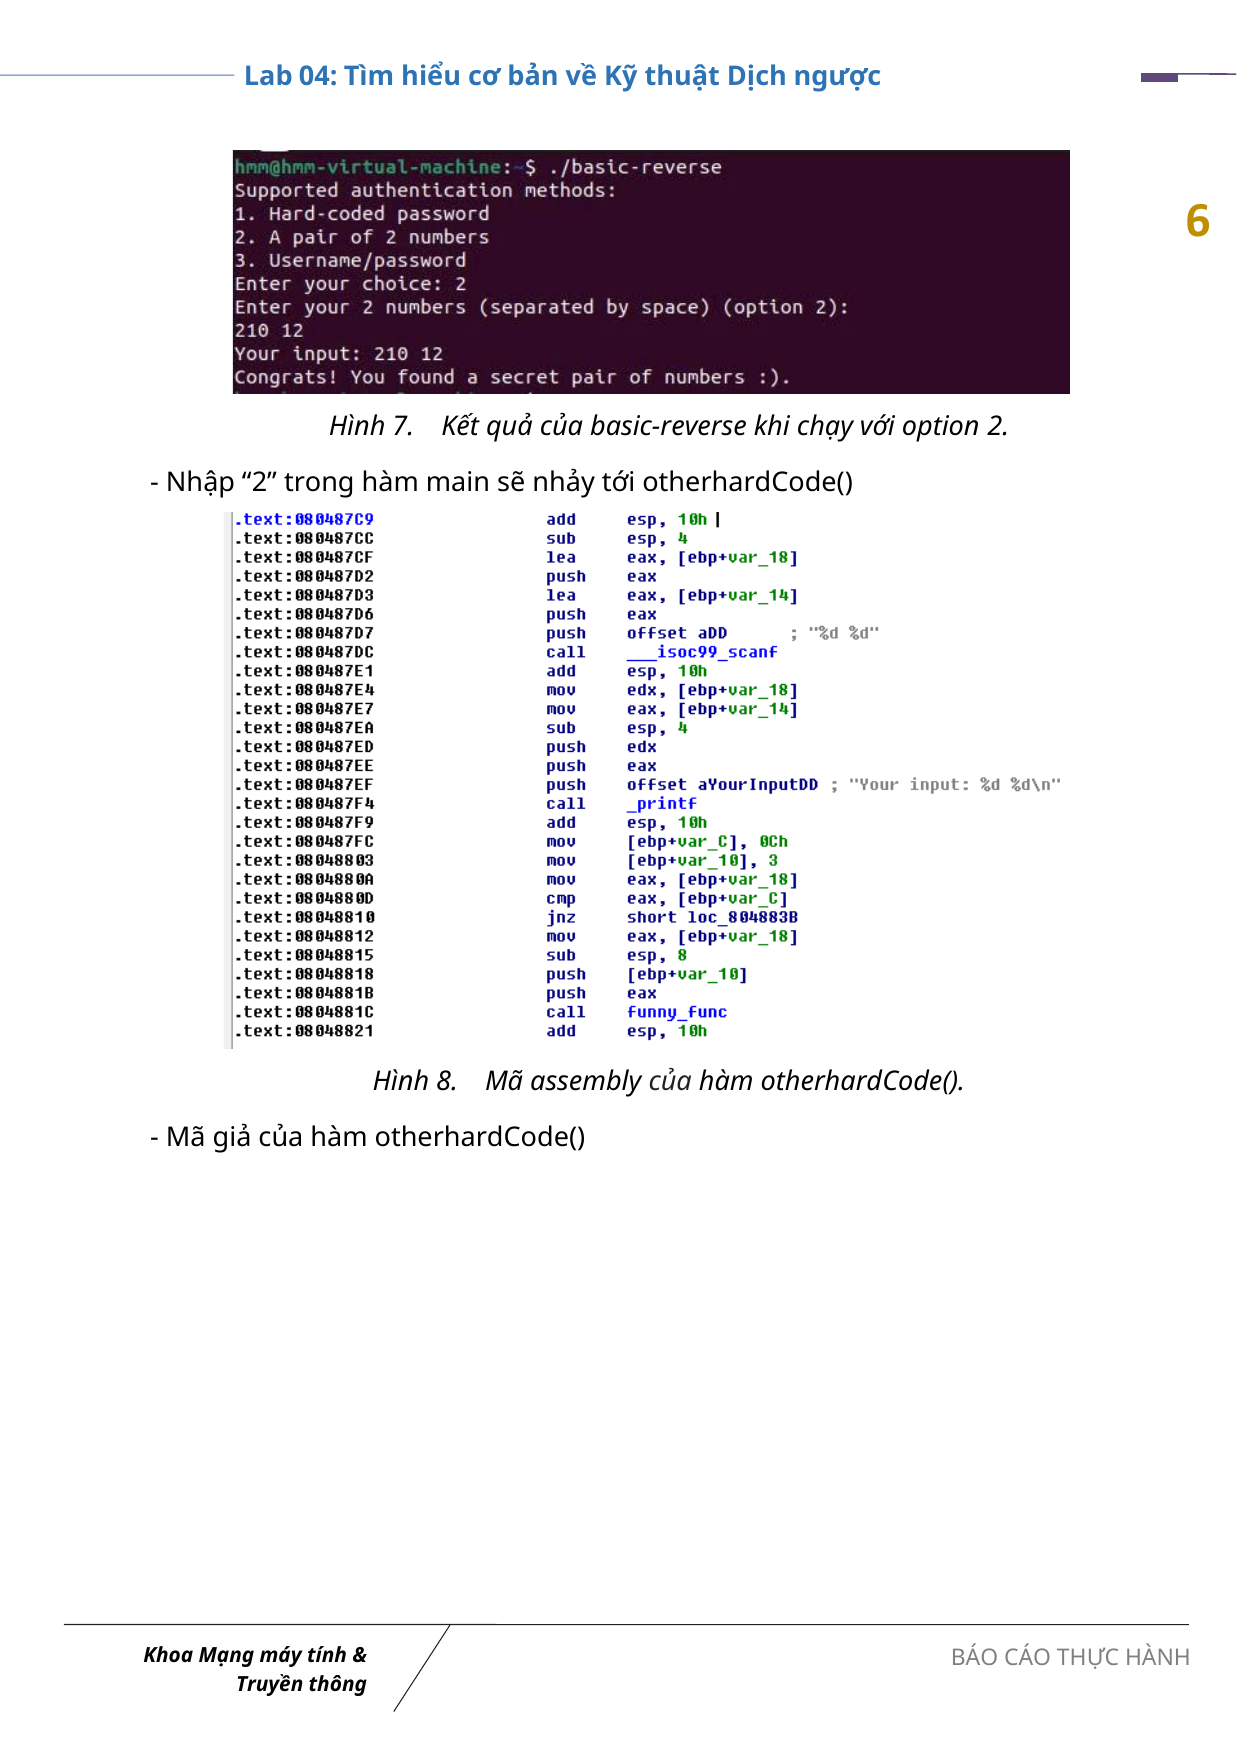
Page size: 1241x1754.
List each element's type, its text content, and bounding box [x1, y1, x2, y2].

picture [232, 150, 1070, 394]
picture [219, 512, 1084, 1049]
text - Nhập “2” trong hàm main sẽ nhảy tới otherhardCode() [150, 463, 1153, 499]
text Mã assembly của hàm otherhardCode(). [187, 1061, 1153, 1098]
text - Mã giả của hàm otherhardCode() [150, 1118, 1153, 1155]
text Kết quả của basic-reverse khi chạy với option 2. [187, 406, 1153, 443]
